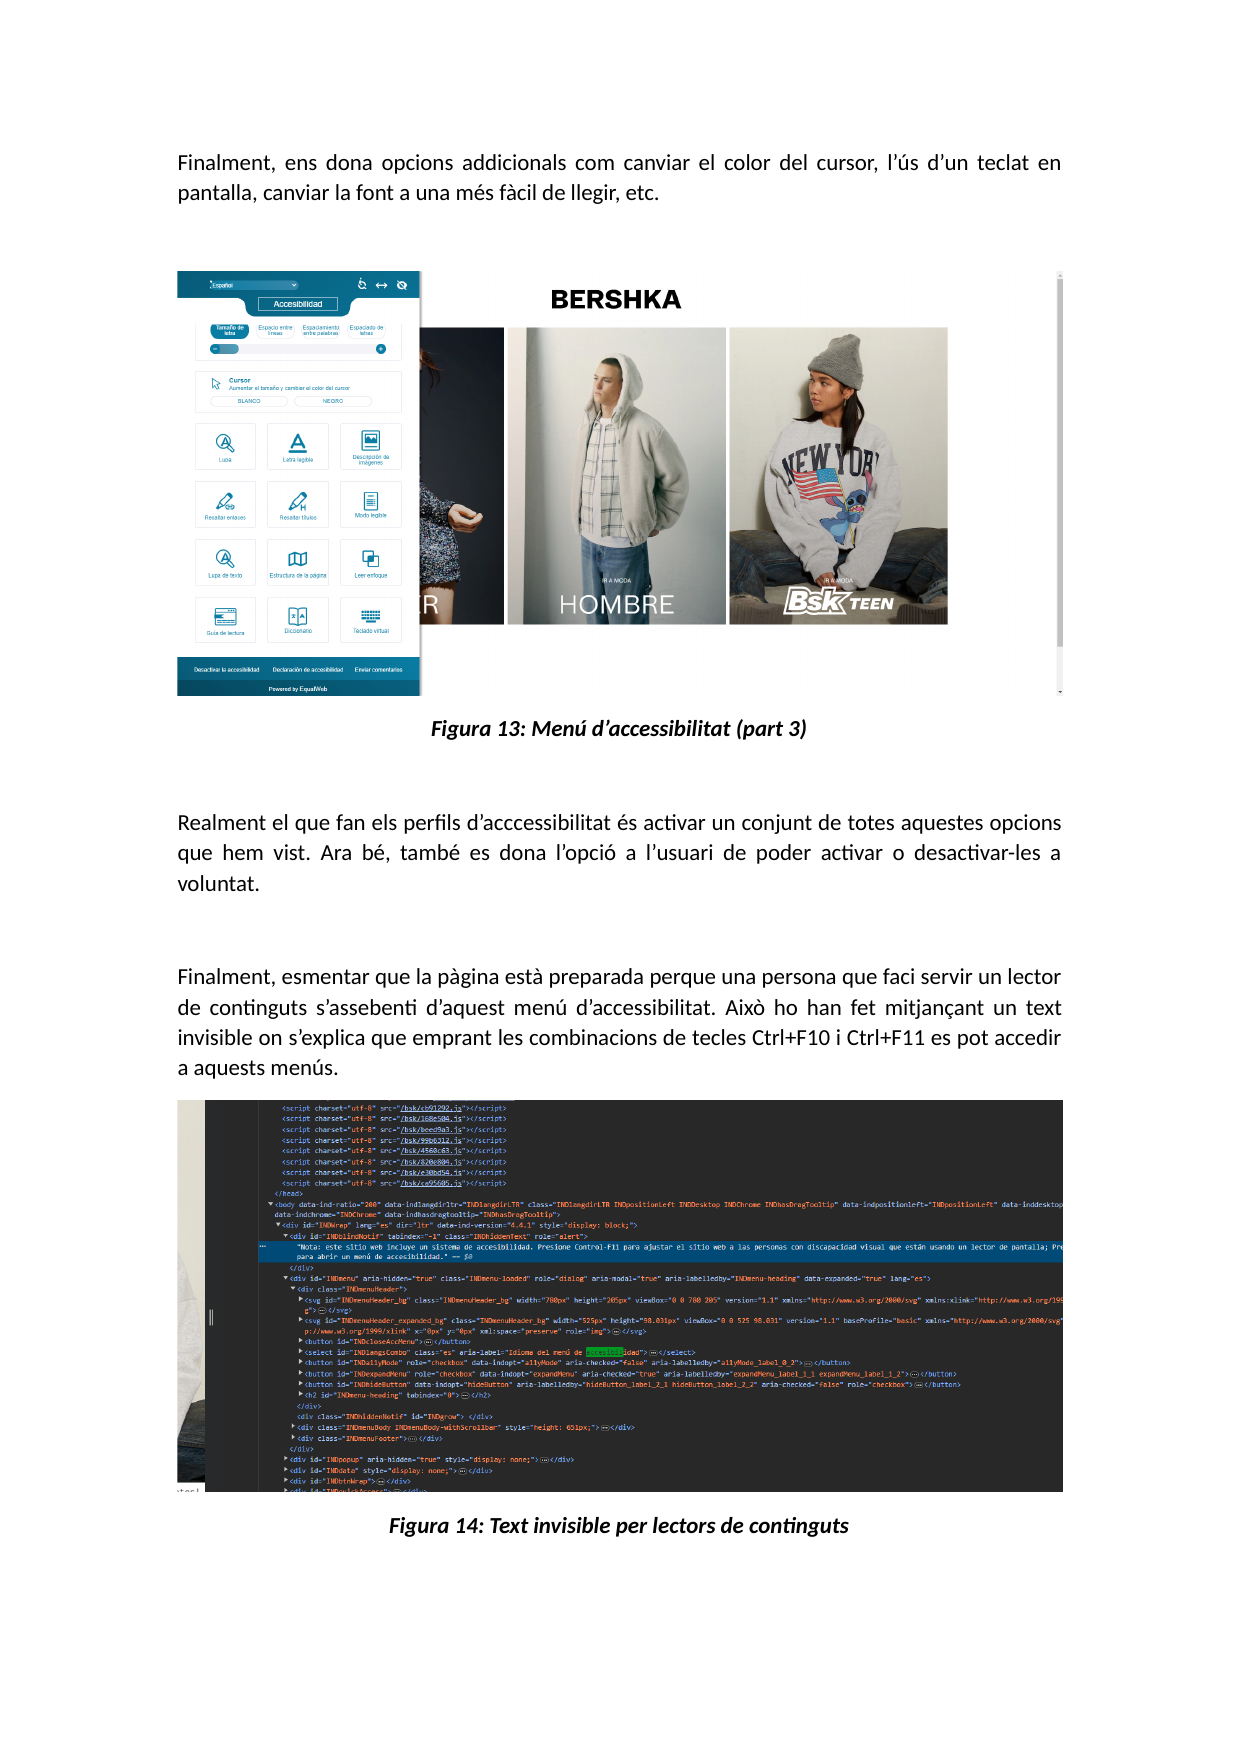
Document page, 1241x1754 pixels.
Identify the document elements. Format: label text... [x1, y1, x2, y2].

text Figura 13: Menú d’accessibilitat (part 3) [177, 714, 1063, 743]
picture [398, 282, 406, 289]
picture [177, 271, 1063, 696]
picture [212, 281, 298, 289]
text Finalment, esmentar que la pàgina està preparada perque una persona que faci servir un lector de continguts s’assebenti d’aquest menú d’accessibilitat. Això ho han fet mitjançant un text invisible on s’explica que emprant les combinacions de tecles Ctrl+F10 i Ctrl+F11 es pot accedir a aquests menús. [177, 962, 1063, 1081]
text Figura 14: Text invisible per lectors de continguts [177, 1511, 1063, 1539]
text Finalment, ens dona opcions addicionals com canviar el color del cursor, l’ús d’un teclat en pantalla, canviar la font a una més fàcil de llegir, etc. [177, 148, 1063, 206]
picture [177, 1100, 1063, 1492]
text Realment el que fan els perfils d’acccessibilitat és activar un conjunt de totes aquestes opcions que hem vist. Ara bé, també es dona l’opció a l’usuari de poder activar o desactivar-les a voluntat. [177, 808, 1063, 897]
picture [288, 302, 299, 306]
